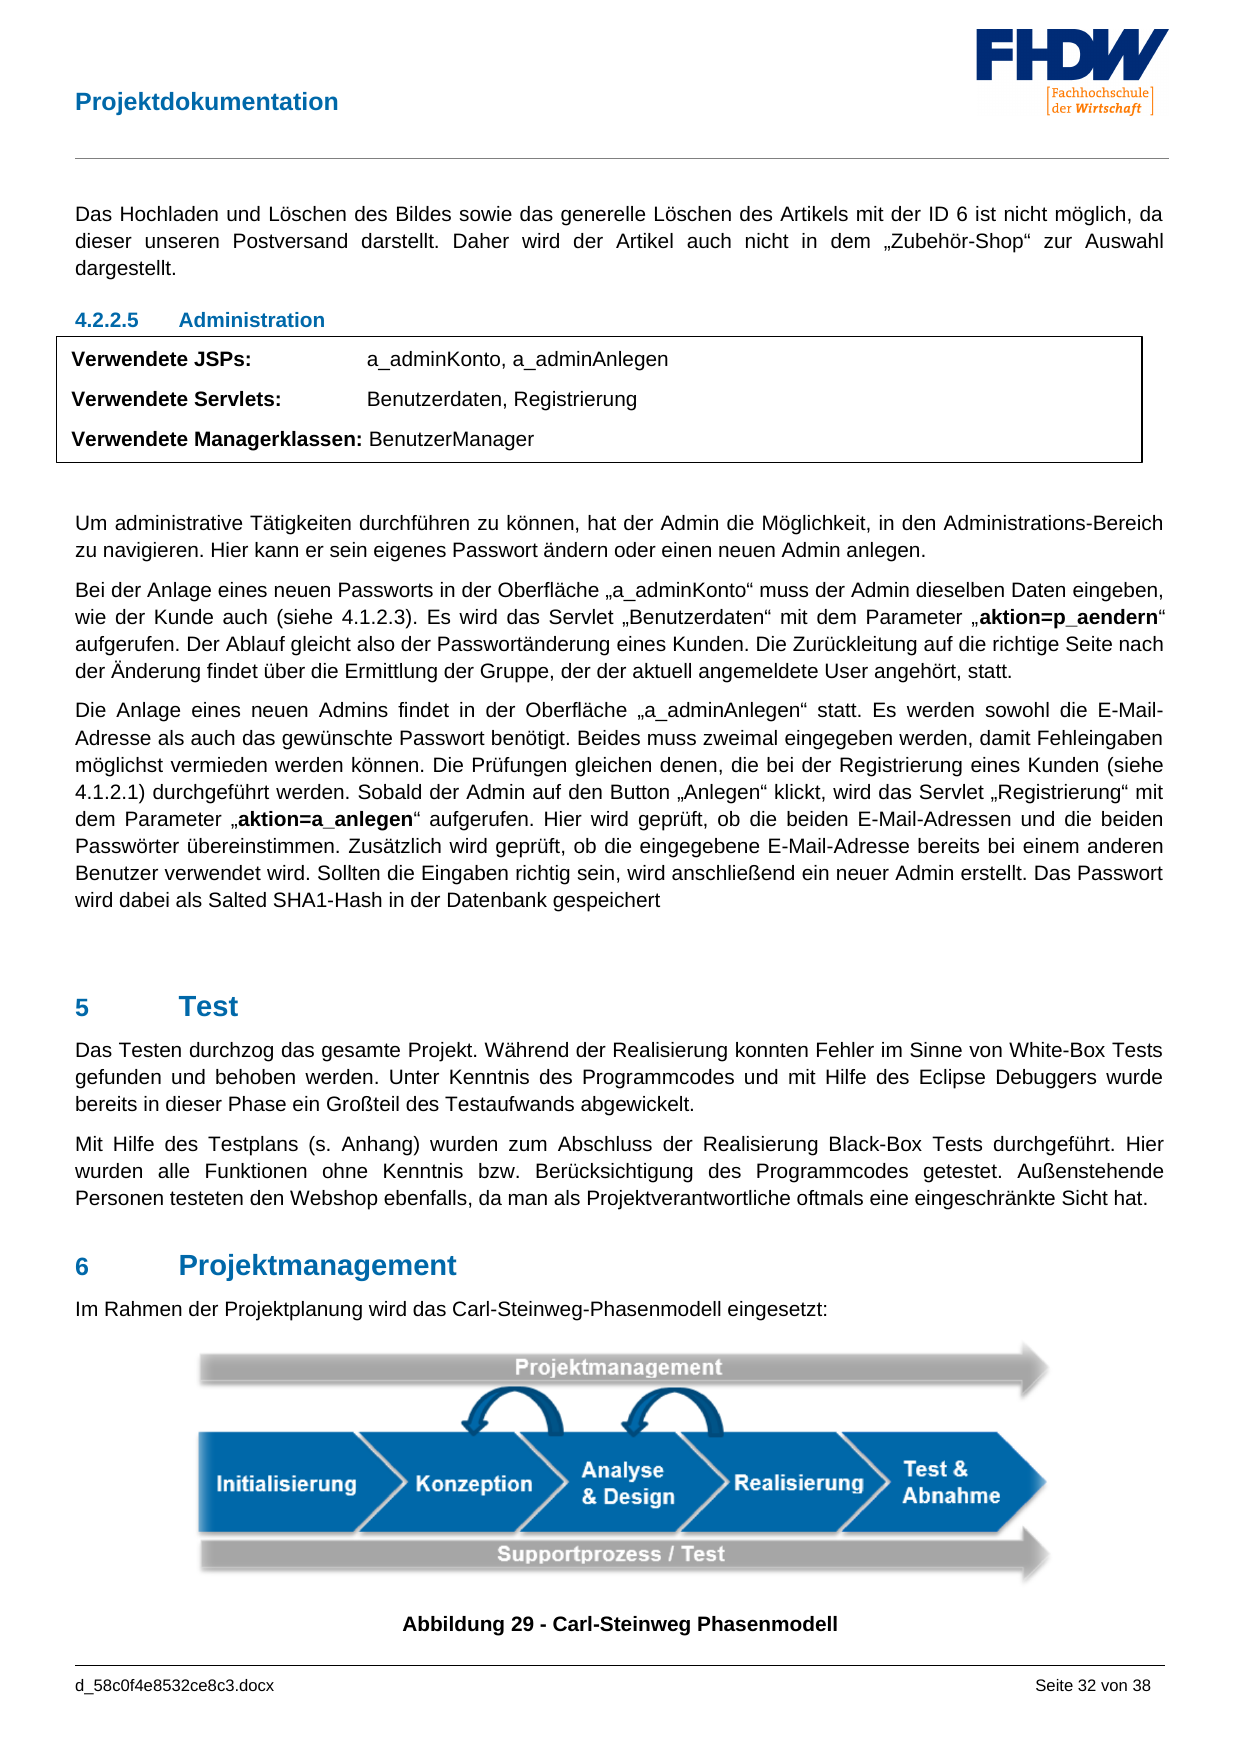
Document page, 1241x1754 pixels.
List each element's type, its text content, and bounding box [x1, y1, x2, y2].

text Bei der Anlage eines neuen Passworts in der Oberfläche „a_adminKonto“ muss der Admin dieselben Daten eingeben, wie der Kunde auch (siehe 4.1.2.3). Es wird das Servlet „Benutzerdaten“ mit dem Parameter „aktion=p_aendern“ aufgerufen. Der Ablauf gleicht also der Passwortänderung eines Kunden. Die Zurückleitung auf die richtige Seite nach der Änderung findet über die Ermittlung der Gruppe, der der aktuell angemeldete User angehört, statt. [75, 574, 1165, 683]
subtitle Projektmanagement [75, 1247, 1165, 1281]
text Das Testen durchzog das gesamte Projekt. Während der Realisierung konnten Fehler im Sinne von White-Box Tests gefunden und behoben werden. Unter Kenntnis des Programmcodes und mit Hilfe des Eclipse Debuggers wurde bereits in dieser Phase ein Großteil des Testaufwands abgewickelt. [75, 1035, 1165, 1116]
subtitle Test [75, 989, 1165, 1022]
subtitle Administration [75, 305, 1165, 332]
picture [209, 1362, 1033, 1567]
text Mit Hilfe des Testplans (s. Anhang) wurden zum Abschluss der Realisierung Black-Box Tests durchgeführt. Hier wurden alle Funktionen ohne Kenntnis bzw. Berücksichtigung des Programmcodes getestet. Außenstehende Personen testeten den Webshop ebenfalls, da man als Projektverantwortliche oftmals eine eingeschränkte Sicht hat. [75, 1129, 1165, 1210]
picture [976, 29, 1169, 116]
text Abbildung 29 - Carl-Steinweg Phasenmodell [75, 1608, 1165, 1635]
text Um administrative Tätigkeiten durchführen zu können, hat der Admin die Möglichkeit, in den Administrations-Bereich zu navigieren. Hier kann er sein eigenes Passwort ändern oder einen neuen Admin anlegen. [75, 508, 1165, 562]
text Das Hochladen und Löschen des Bildes sowie das generelle Löschen des Artikels mit der ID 6 ist nicht möglich, da dieser unseren Postversand darstellt. Daher wird der Artikel auch nicht in dem „Zubehör-Shop“ zur Auswahl dargestellt. [75, 199, 1165, 280]
text Die Anlage eines neuen Admins findet in der Oberfläche „a_adminAnlegen“ statt. Es werden sowohl die E-Mail-Adresse als auch das gewünschte Passwort benötigt. Beides muss zweimal eingegeben werden, damit Fehleingaben möglichst vermieden werden können. Die Prüfungen gleichen denen, die bei der Registrierung eines Kunden (siehe 4.1.2.1) durchgeführt werden. Sobald der Admin auf den Button „Anlegen“ klickt, wird das Servlet „Registrierung“ mit dem Parameter „aktion=a_anlegen“ aufgerufen. Hier wird geprüft, ob die beiden E-Mail-Adressen und die beiden Passwörter übereinstimmen. Zusätzlich wird geprüft, ob die eingegebene E-Mail-Adresse bereits bei einem anderen Benutzer verwendet wird. Sollten die Eingaben richtig sein, wird anschließend ein neuer Admin erstellt. Das Passwort wird dabei als Salted SHA1-Hash in der Datenbank gespeichert [75, 695, 1165, 912]
text Im Rahmen der Projektplanung wird das Carl-Steinweg-Phasenmodell eingesetzt: [75, 1293, 1165, 1321]
